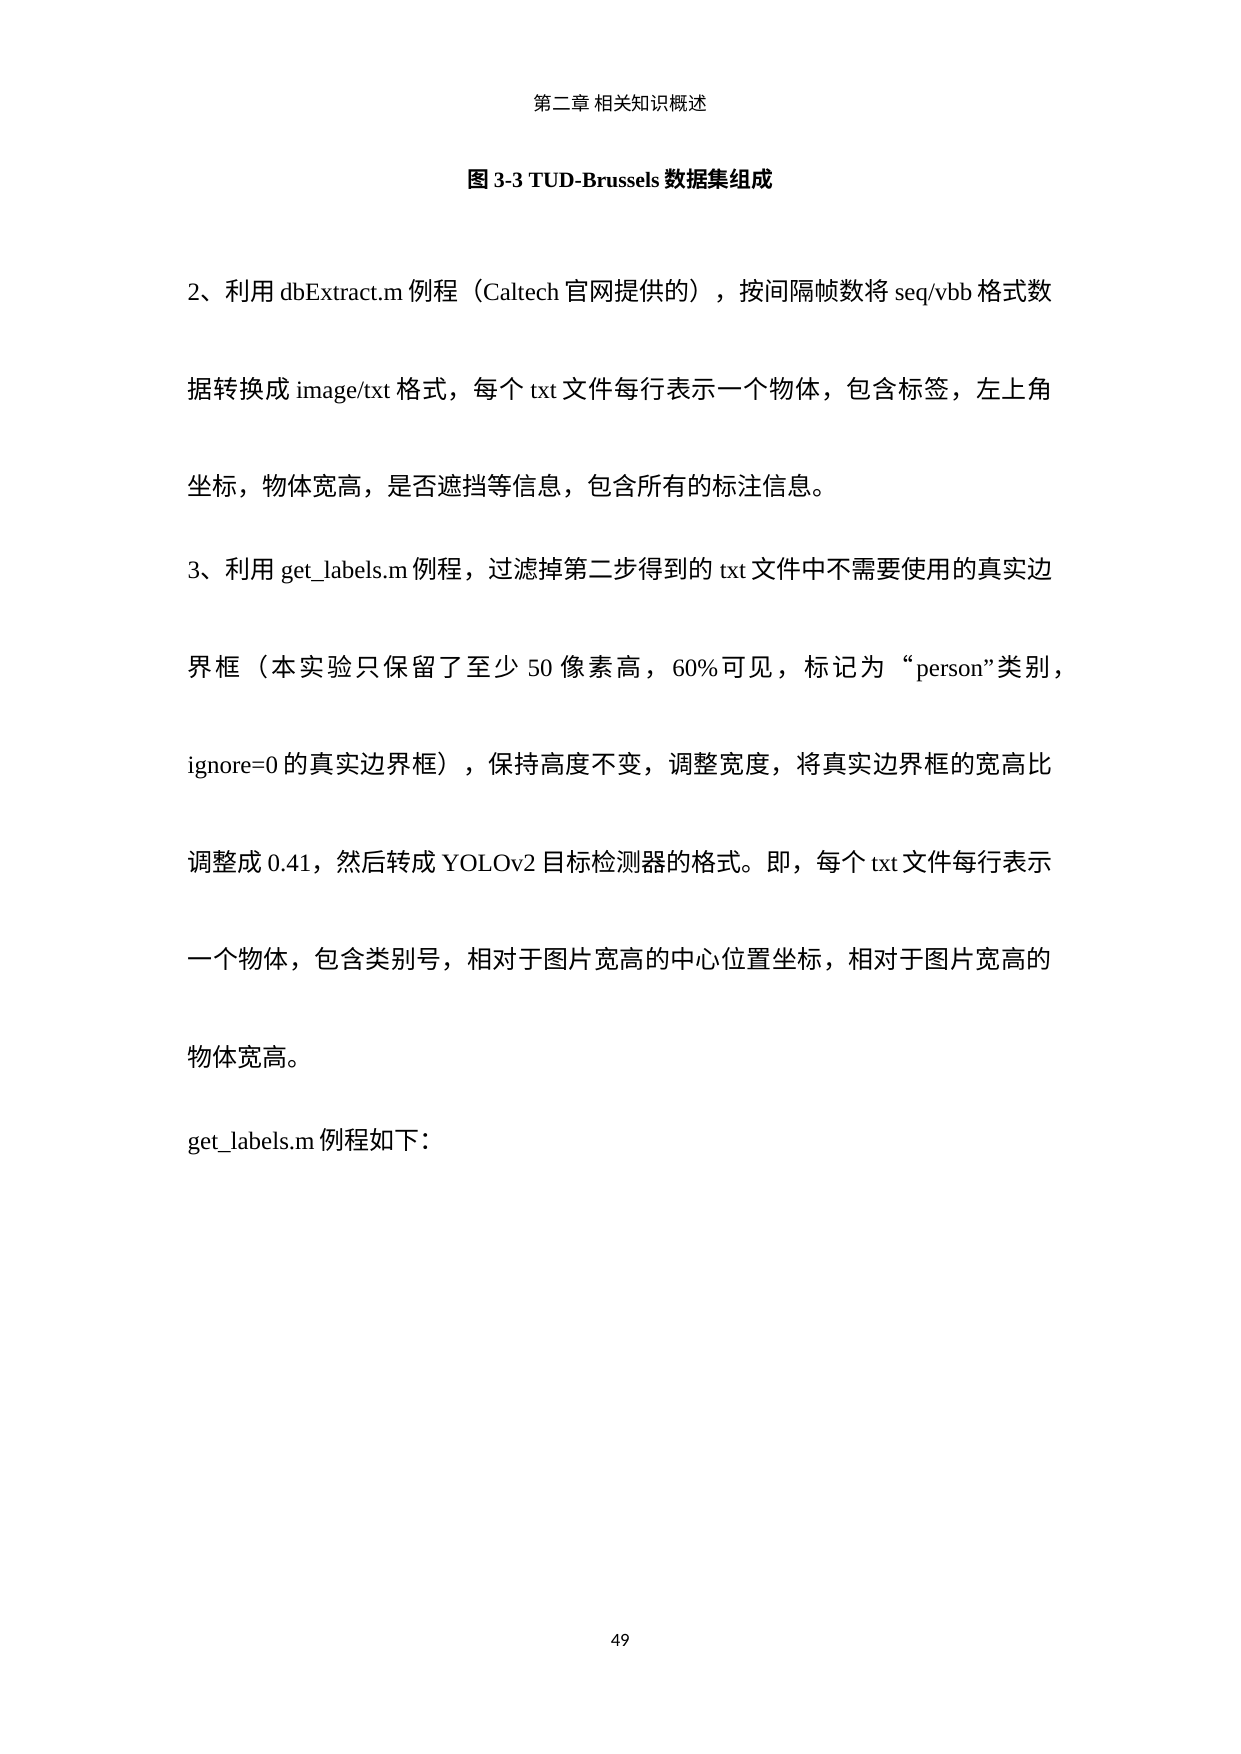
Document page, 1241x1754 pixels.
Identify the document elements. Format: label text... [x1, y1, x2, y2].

text get_labels.m例程如下： [187, 1106, 1053, 1171]
text 2、利用dbExtract.m例程（Caltech官网提供的），按间隔帧数将seq/vbb格式数据转换成image/txt格式，每个txt文件每行表示一个物体，包含标签，左上角坐标，物体宽高，是否遮挡等信息，包含所有的标注信息。 [187, 257, 1053, 517]
text 3、利用get_labels.m例程，过滤掉第二步得到的txt文件中不需要使用的真实边界框（本实验只保留了至少50像素高，60%可见，标记为“person”类别，ignore=0的真实边界框），保持高度不变，调整宽度，将真实边界框的宽高比调整成0.41，然后转成YOLOv2目标检测器的格式。即，每个txt文件每行表示一个物体，包含类别号，相对于图片宽高的中心位置坐标，相对于图片宽高的物体宽高。 [187, 535, 1053, 1088]
text 图 3-3 TUD-Brussels数据集组成 [187, 162, 1053, 194]
